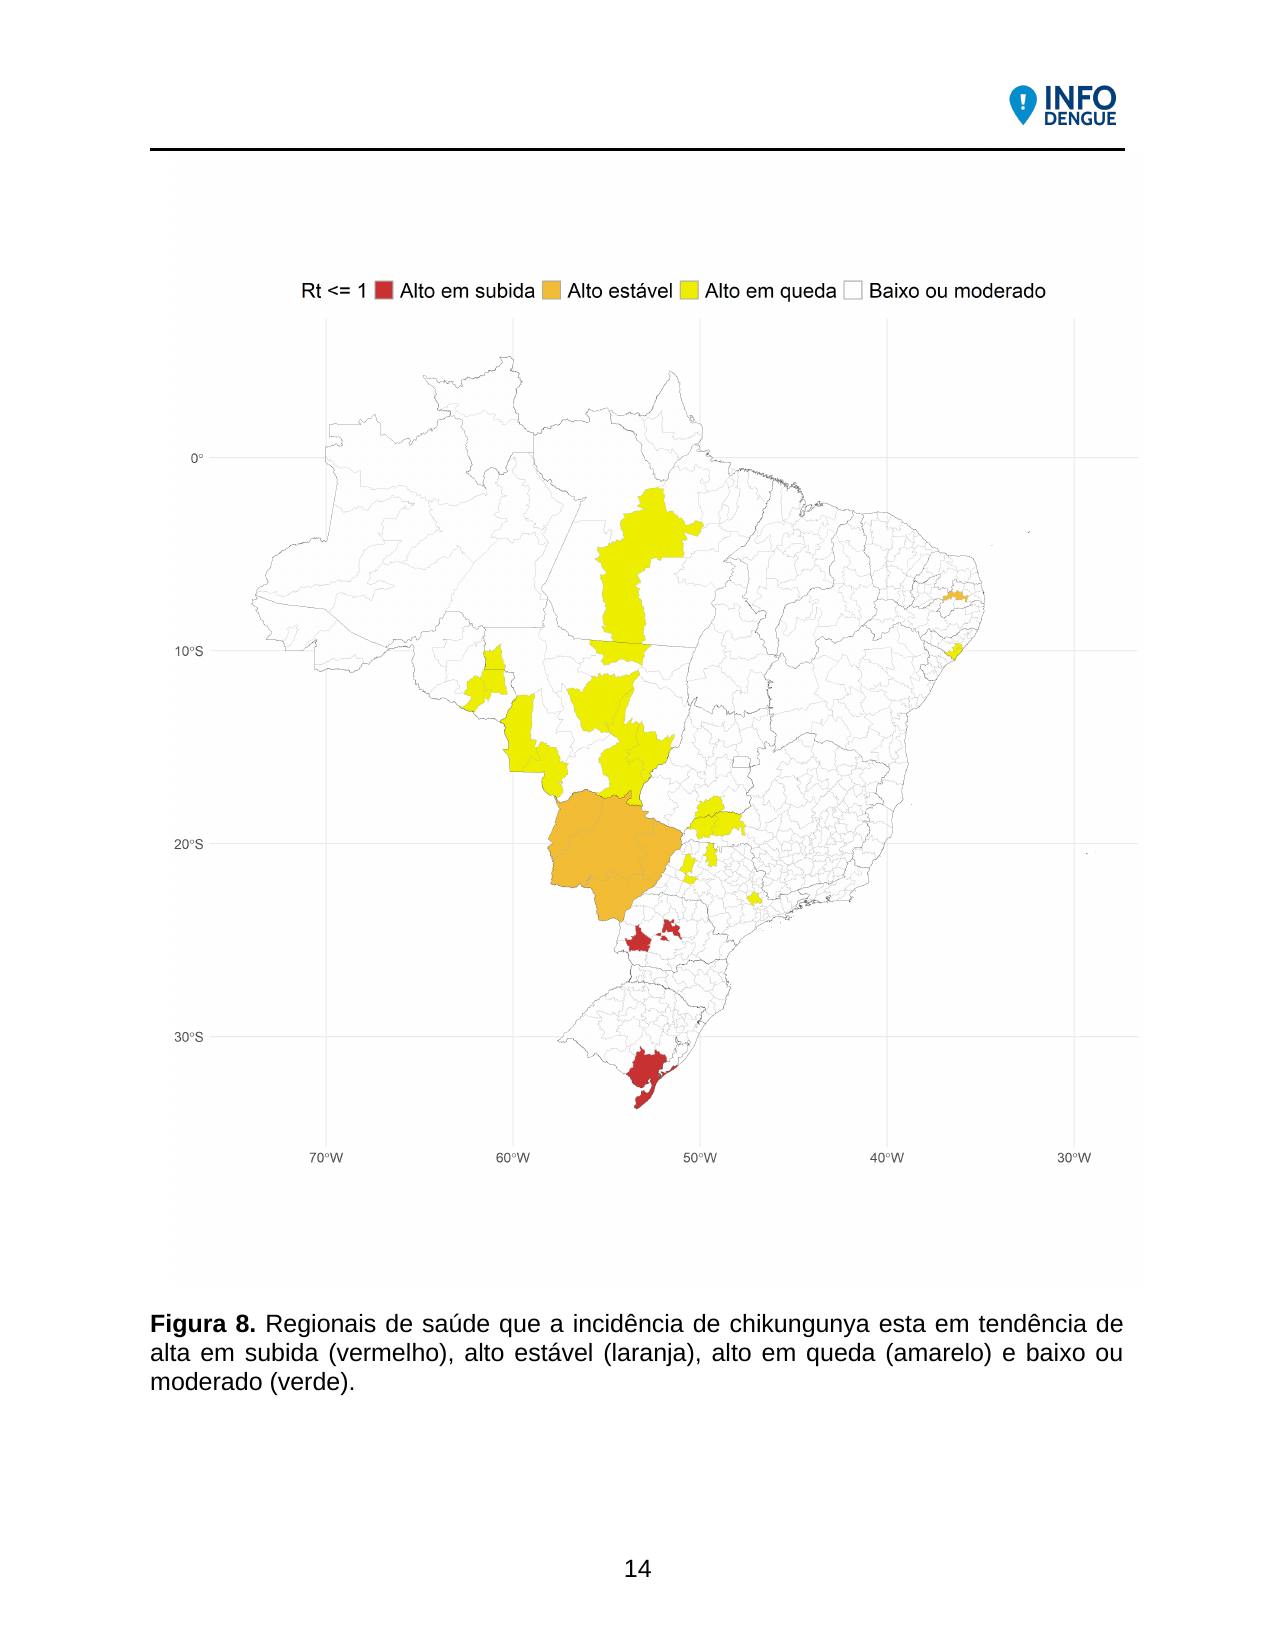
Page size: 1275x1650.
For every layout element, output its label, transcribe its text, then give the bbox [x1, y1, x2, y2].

text Figura 8. Regionais de saúde que a incidência de chikungunya esta em tendência de alta em subida (vermelho), alto estável (laranja), alto em queda (amarelo) e baixo ou moderado (verde). [150, 1309, 1125, 1395]
picture [1000, 75, 1125, 136]
picture [168, 150, 1144, 1289]
